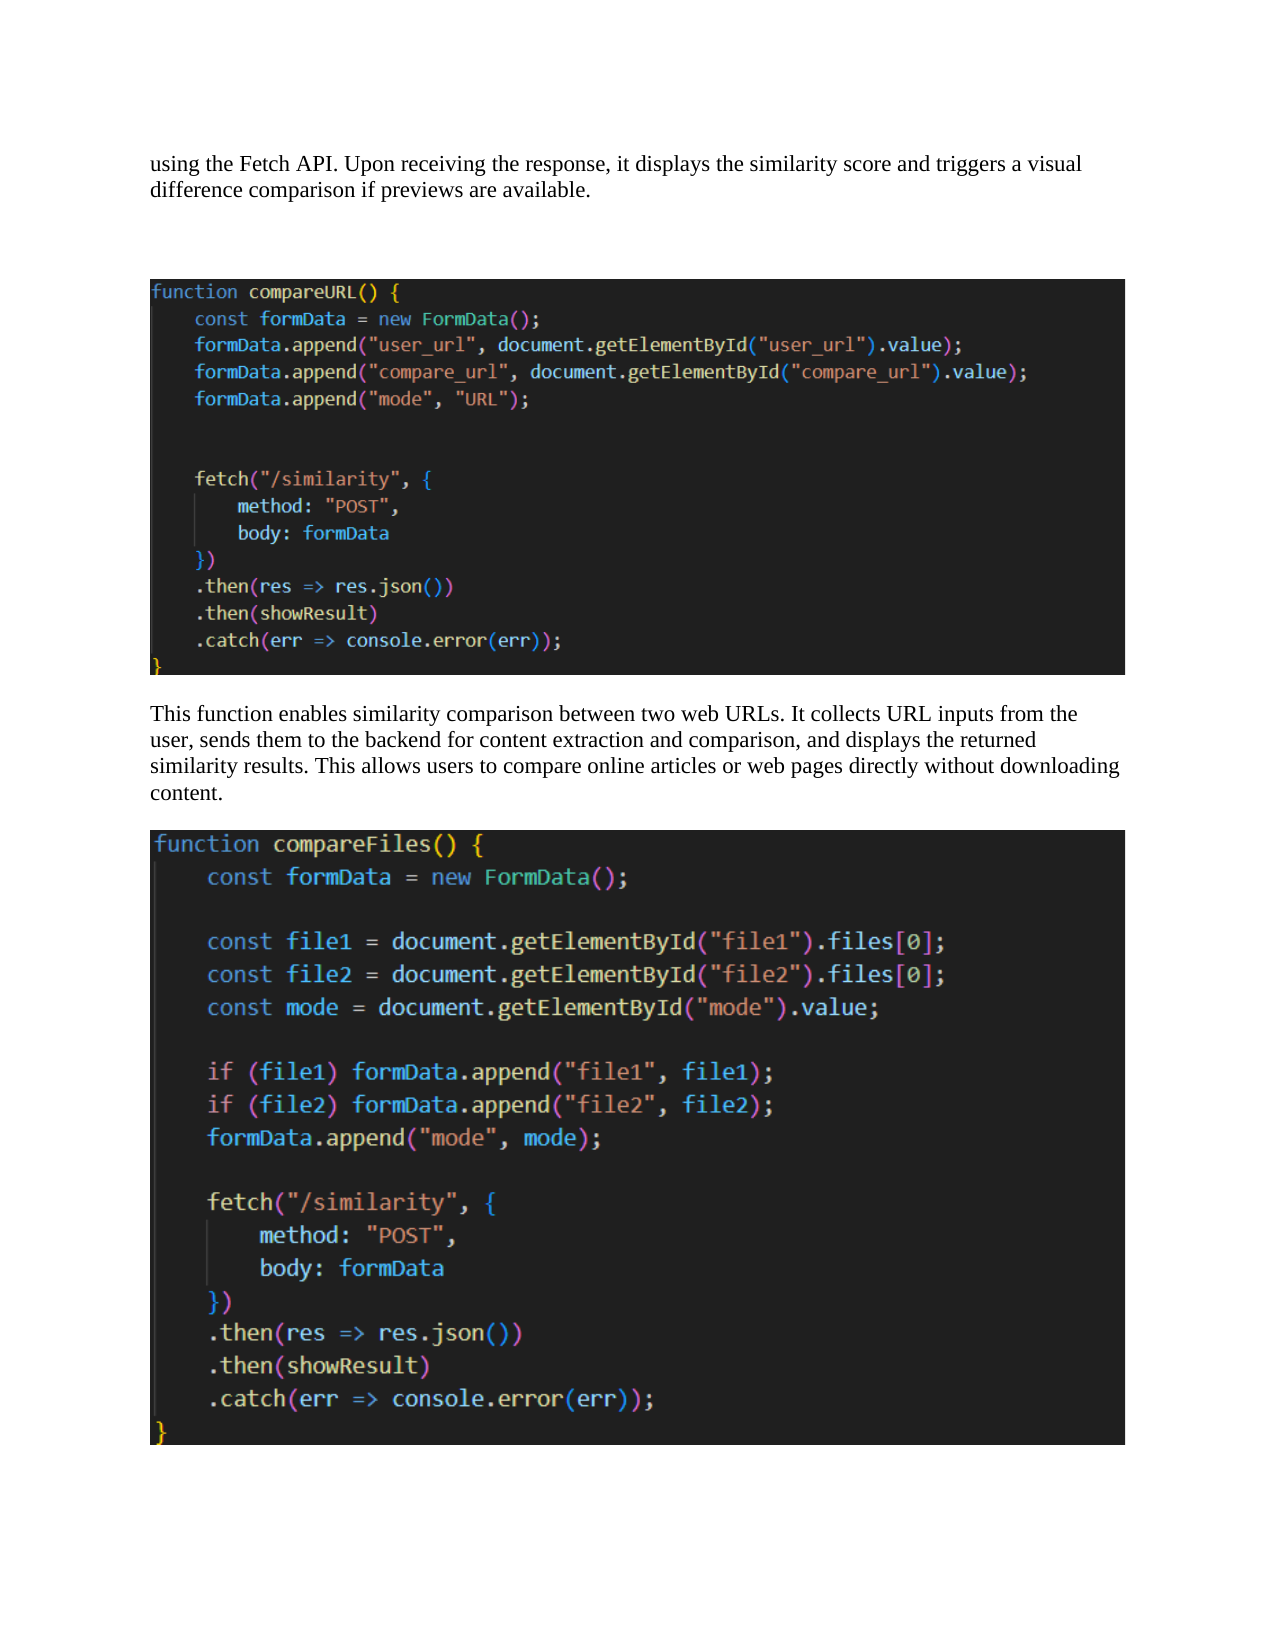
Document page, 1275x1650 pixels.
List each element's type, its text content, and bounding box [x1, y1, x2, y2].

text This function enables similarity comparison between two web URLs. It collects URL inputs from the user, sends them to the backend for content extraction and comparison, and displays the returned similarity results. This allows users to compare online articles or web pages directly without downloading content. [150, 700, 1125, 805]
picture [150, 830, 1125, 1445]
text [150, 150, 1125, 203]
picture [150, 279, 1125, 675]
